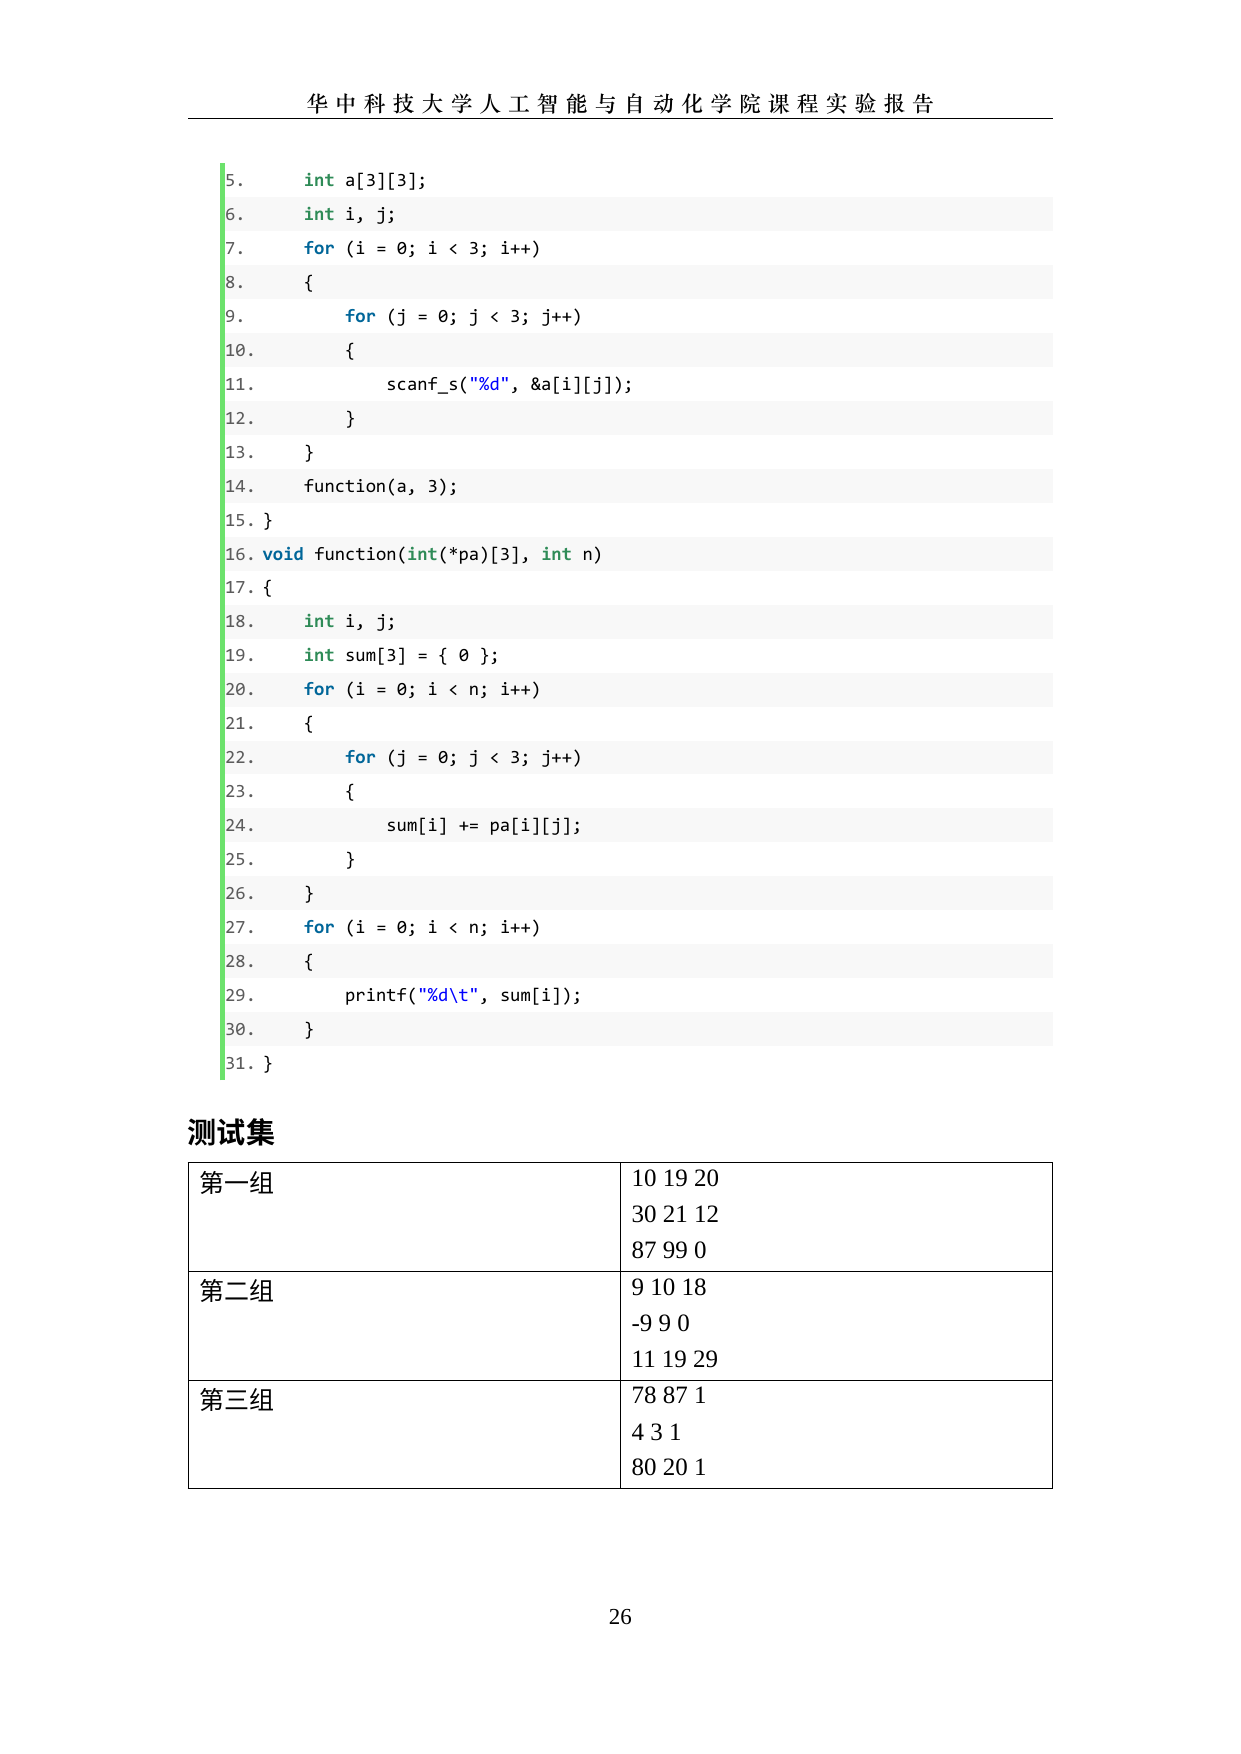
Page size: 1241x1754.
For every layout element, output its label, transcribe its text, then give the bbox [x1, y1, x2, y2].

list { [225, 707, 1053, 741]
list } [225, 1012, 1053, 1046]
list } [225, 435, 1053, 469]
list int a[3][3]; [225, 163, 1053, 197]
list function(a, 3); [225, 469, 1053, 503]
table_header 第一组 [189, 1163, 620, 1271]
list void function(int(*pa)[3], int n) [225, 537, 1053, 571]
list } [225, 1046, 1053, 1080]
list sum[i] += pa[i][j]; [225, 808, 1053, 842]
list { [225, 265, 1053, 299]
table_cell 第二组 [189, 1272, 620, 1379]
list int i, j; [225, 197, 1053, 231]
list } [225, 842, 1053, 876]
list { [225, 333, 1053, 367]
list for (i = 0; i < n; i++) [225, 673, 1053, 707]
list { [225, 944, 1053, 978]
table_cell 9 10 18 -9 9 0 11 19 29 [621, 1272, 1052, 1379]
list for (j = 0; j < 3; j++) [225, 299, 1053, 333]
table_cell 第三组 [189, 1381, 620, 1488]
list for (i = 0; i < 3; i++) [225, 231, 1053, 265]
list } [225, 401, 1053, 435]
list } [225, 876, 1053, 910]
list printf("%d\t", sum[i]); [225, 978, 1053, 1012]
list scanf_s("%d", &a[i][j]); [225, 367, 1053, 401]
list for (j = 0; j < 3; j++) [225, 741, 1053, 774]
list int sum[3] = { 0 }; [225, 639, 1053, 673]
list for (i = 0; i < n; i++) [225, 910, 1053, 944]
list { [225, 571, 1053, 605]
table_cell 78 87 1 4 3 1 80 20 1 [621, 1381, 1052, 1488]
subtitle 测试集 [187, 1109, 1053, 1152]
list int i, j; [225, 605, 1053, 639]
list { [225, 774, 1053, 808]
list } [225, 503, 1053, 537]
table_header 10 19 20 30 21 12 87 99 0 [621, 1163, 1052, 1271]
